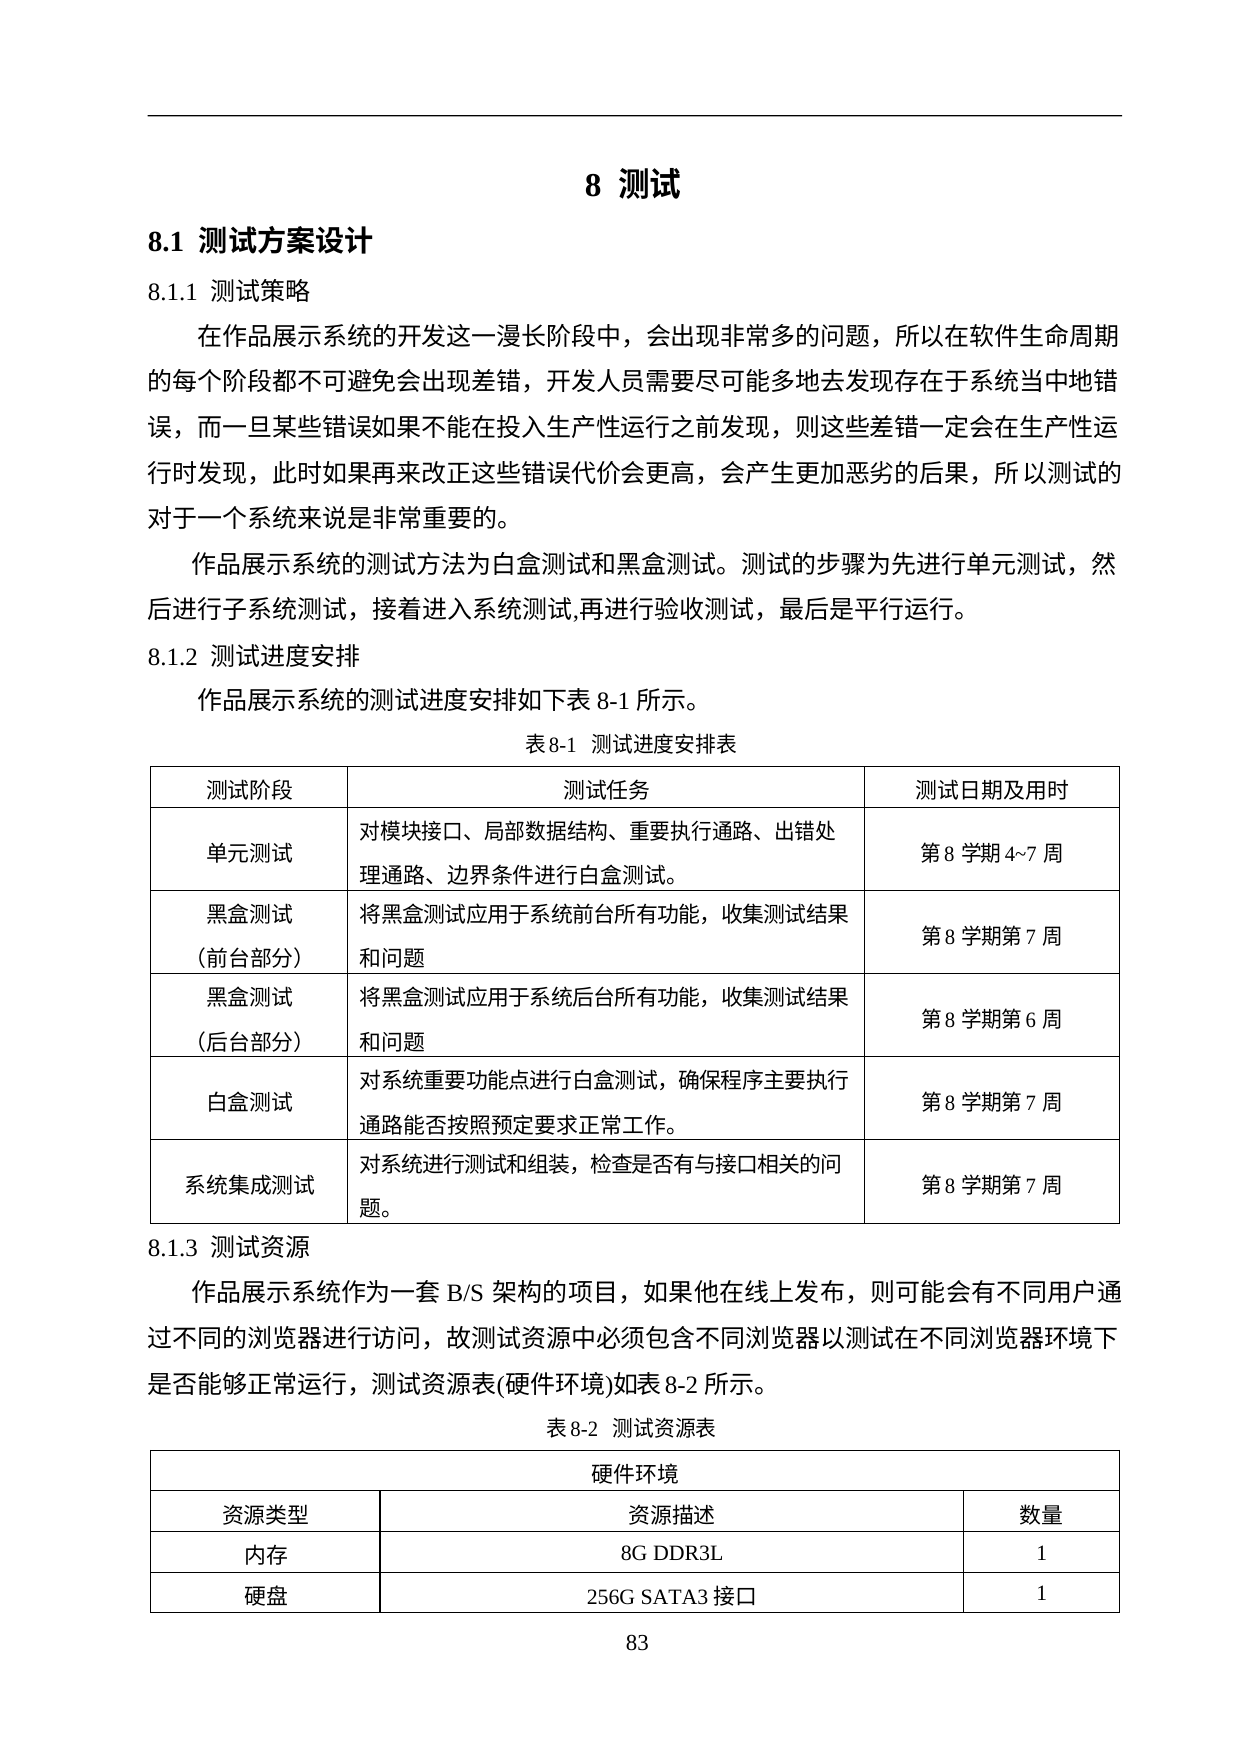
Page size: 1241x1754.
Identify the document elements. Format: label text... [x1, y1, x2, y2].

table_header 测试任务 [348, 767, 864, 807]
table_cell 将黑盒测试应用于系统前台所有功能，收集测试结果 和问题 [348, 891, 864, 973]
table_cell 第 8 学期 4~7 周 [865, 808, 1119, 890]
table_cell 将黑盒测试应用于系统后台所有功能，收集测试结果 和问题 [348, 974, 864, 1056]
table_cell 数量 [964, 1491, 1119, 1531]
table_header 硬件环境 [151, 1451, 1119, 1490]
text 在作品展示系统的开发这一漫长阶段中，会出现非常多的问题，所以在软件生命周期的每个阶段都不可避免会出现差错，开发人员需要尽可能多地去发现存在于系统当中地错误，而一旦某些错误如果不能在投入生产性运行之前发现，则这些差错一定会在生产性运行时发现，此时如果再来改正这些错误代价会更高，会产生更加恶劣的后果，所以测试的对于一个系统来说是非常重要的。 [148, 316, 1122, 535]
table_cell 内存 [151, 1532, 379, 1572]
table_cell 对系统重要功能点进行白盒测试，确保程序主要执行 通路能否按照预定要求正常工作。 [348, 1057, 864, 1139]
subtitle 测试策略 [148, 271, 1146, 308]
table_cell 第 8 学期第 7 周 [865, 891, 1119, 973]
table_cell 256G SATA3 接口 [381, 1573, 963, 1612]
subtitle 测试方案设计 [148, 217, 1146, 260]
table_cell 8G DDR3L [381, 1532, 963, 1572]
table_cell 1 [964, 1573, 1119, 1612]
text 表 8-2 测试资源表 [546, 1411, 1146, 1443]
table_header 测试阶段 [151, 767, 347, 807]
table_cell 第 8 学期第 7 周 [865, 1140, 1119, 1222]
table_cell 对系统进行测试和组装，检查是否有与接口相关的问 题。 [348, 1140, 864, 1222]
text 表 8-1 测试进度安排表 [525, 727, 1146, 759]
table_cell 第 8 学期第 6 周 [865, 974, 1119, 1056]
table_cell 白盒测试 [151, 1057, 347, 1139]
table_cell 系统集成测试 [151, 1140, 347, 1222]
table_cell 对模块接口、局部数据结构、重要执行通路、出错处 理通路、边界条件进行白盒测试。 [348, 808, 864, 890]
table_cell 黑盒测试 （前台部分） [151, 891, 347, 973]
list 测试进度安排 [148, 636, 1146, 672]
table_header 测试日期及用时 [865, 767, 1119, 807]
text 作品展示系统作为一套 B/S 架构的项目，如果他在线上发布，则可能会有不同用户通过不同的浏览器进行访问，故测试资源中必须包含不同浏览器以测试在不同浏览器环境下是否能够正常运行，测试资源表(硬件环境)如表 8-2 所示。 [148, 1273, 1122, 1400]
table_cell 资源类型 [151, 1491, 379, 1531]
subtitle 测试 [584, 151, 1146, 208]
subtitle 作品展示系统的测试进度安排如下表 8-1 所示。 [198, 681, 1146, 717]
table_cell 单元测试 [151, 808, 347, 890]
subtitle 作品展示系统的测试方法为白盒测试和黑盒测试。测试的步骤为先进行单元测试，然后进行子系统测试，接着进入系统测试,再进行验收测试，最后是平行运行。 [148, 544, 1122, 626]
table_cell 硬盘 [151, 1573, 379, 1612]
table_cell 资源描述 [381, 1491, 963, 1531]
subtitle 测试资源 [148, 1228, 1146, 1264]
table_cell 第 8 学期第 7 周 [865, 1057, 1119, 1139]
table_cell 1 [964, 1532, 1119, 1572]
table_cell 黑盒测试 （后台部分） [151, 974, 347, 1056]
